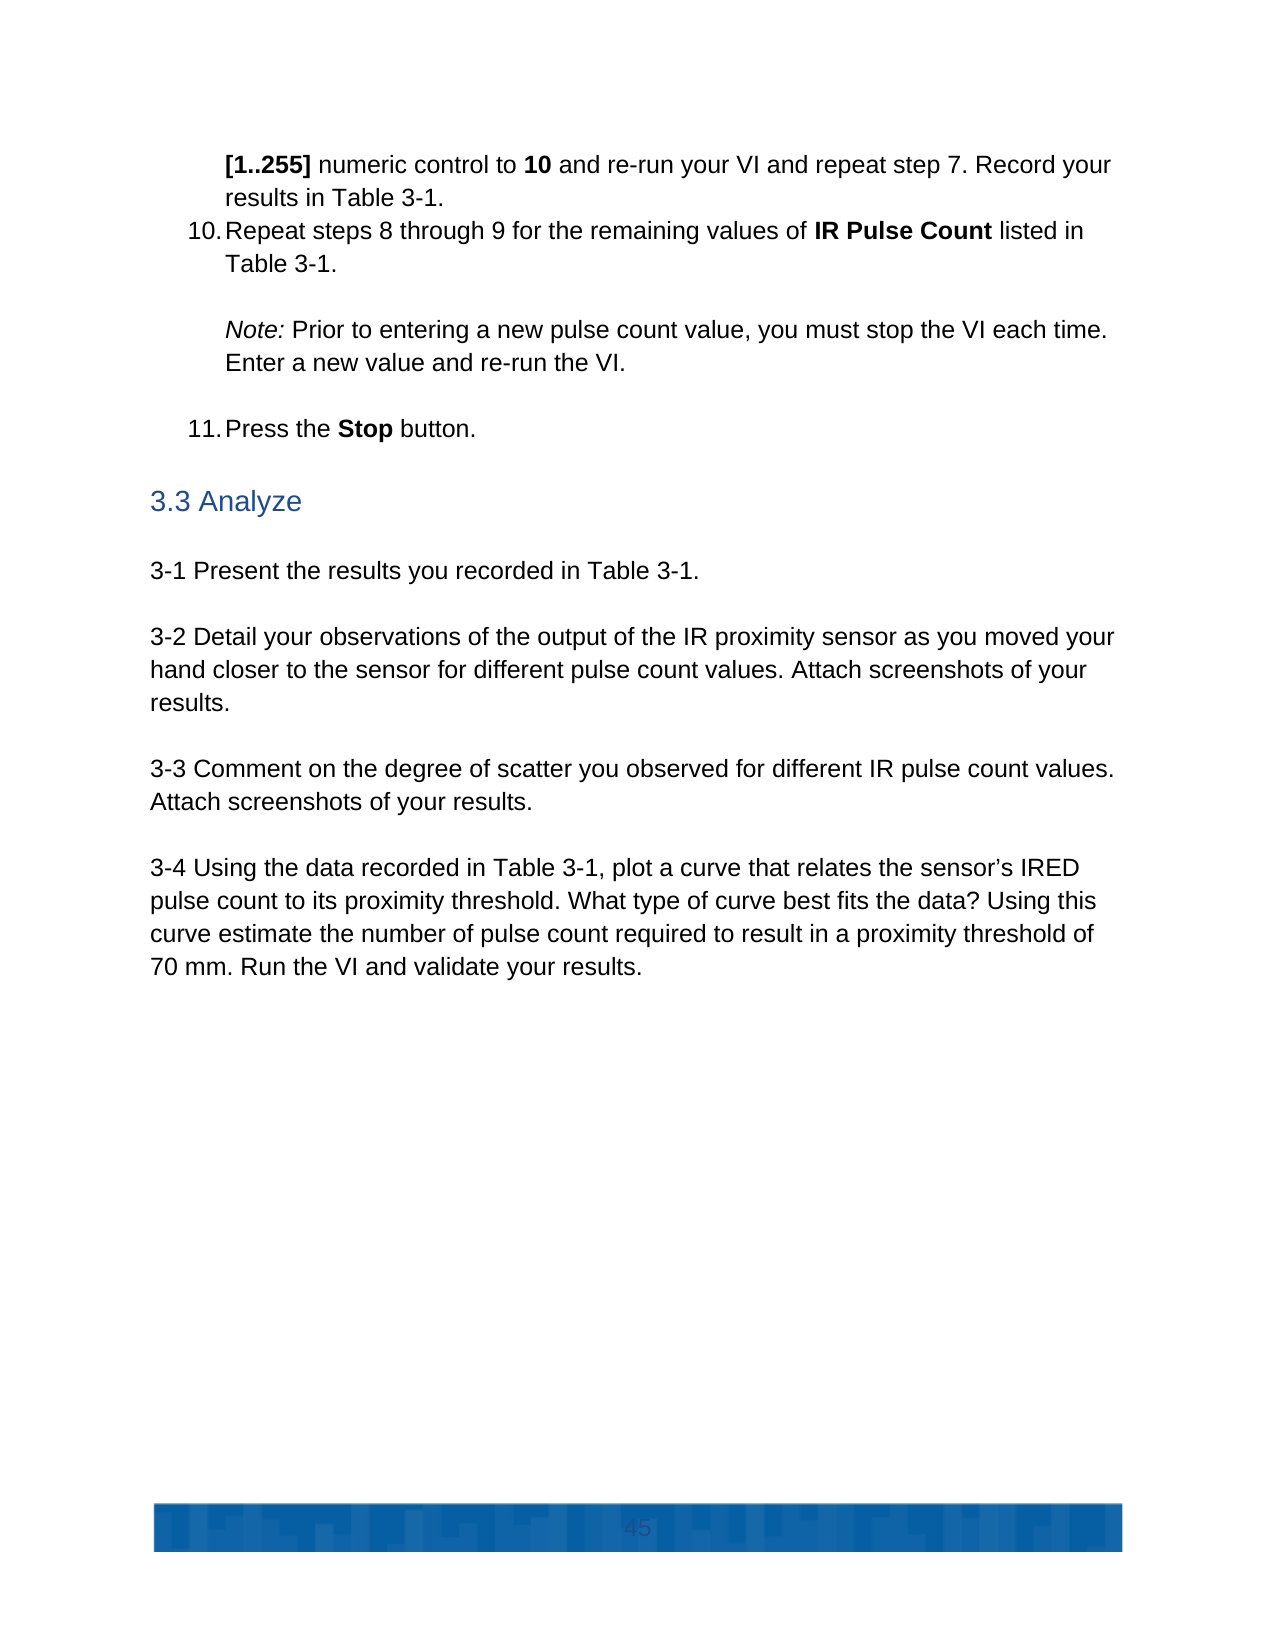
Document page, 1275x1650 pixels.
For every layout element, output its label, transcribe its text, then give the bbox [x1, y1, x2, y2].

picture [153, 1503, 1123, 1552]
list Press the Stop button. [187, 414, 1125, 443]
subtitle 3.3 Analyze [150, 484, 1125, 518]
text 3-1 Present the results you recorded in Table 3-1. [150, 556, 1125, 585]
text 3-3 Comment on the degree of scatter you observed for different IR pulse count values. Attach screenshots of your results. [150, 754, 1125, 816]
text 3-4 Using the data recorded in Table 3-1, plot a curve that relates the sensor’s IRED pulse count to its proximity threshold. What type of curve best fits the data? Using this curve estimate the number of pulse count required to result in a proximity threshold of 70 mm. Run the VI and validate your results. [150, 853, 1125, 981]
text 3-2 Detail your observations of the output of the IR proximity sensor as you moved your hand closer to the sensor for different pulse count values. Attach screenshots of your results. [150, 622, 1125, 717]
list Repeat steps 8 through 9 for the remaining values of IR Pulse Count listed in Table 3-1. Note: Prior to entering a new pulse count value, you must stop the VI each time. Enter a new value and re-run the VI. [187, 216, 1125, 410]
